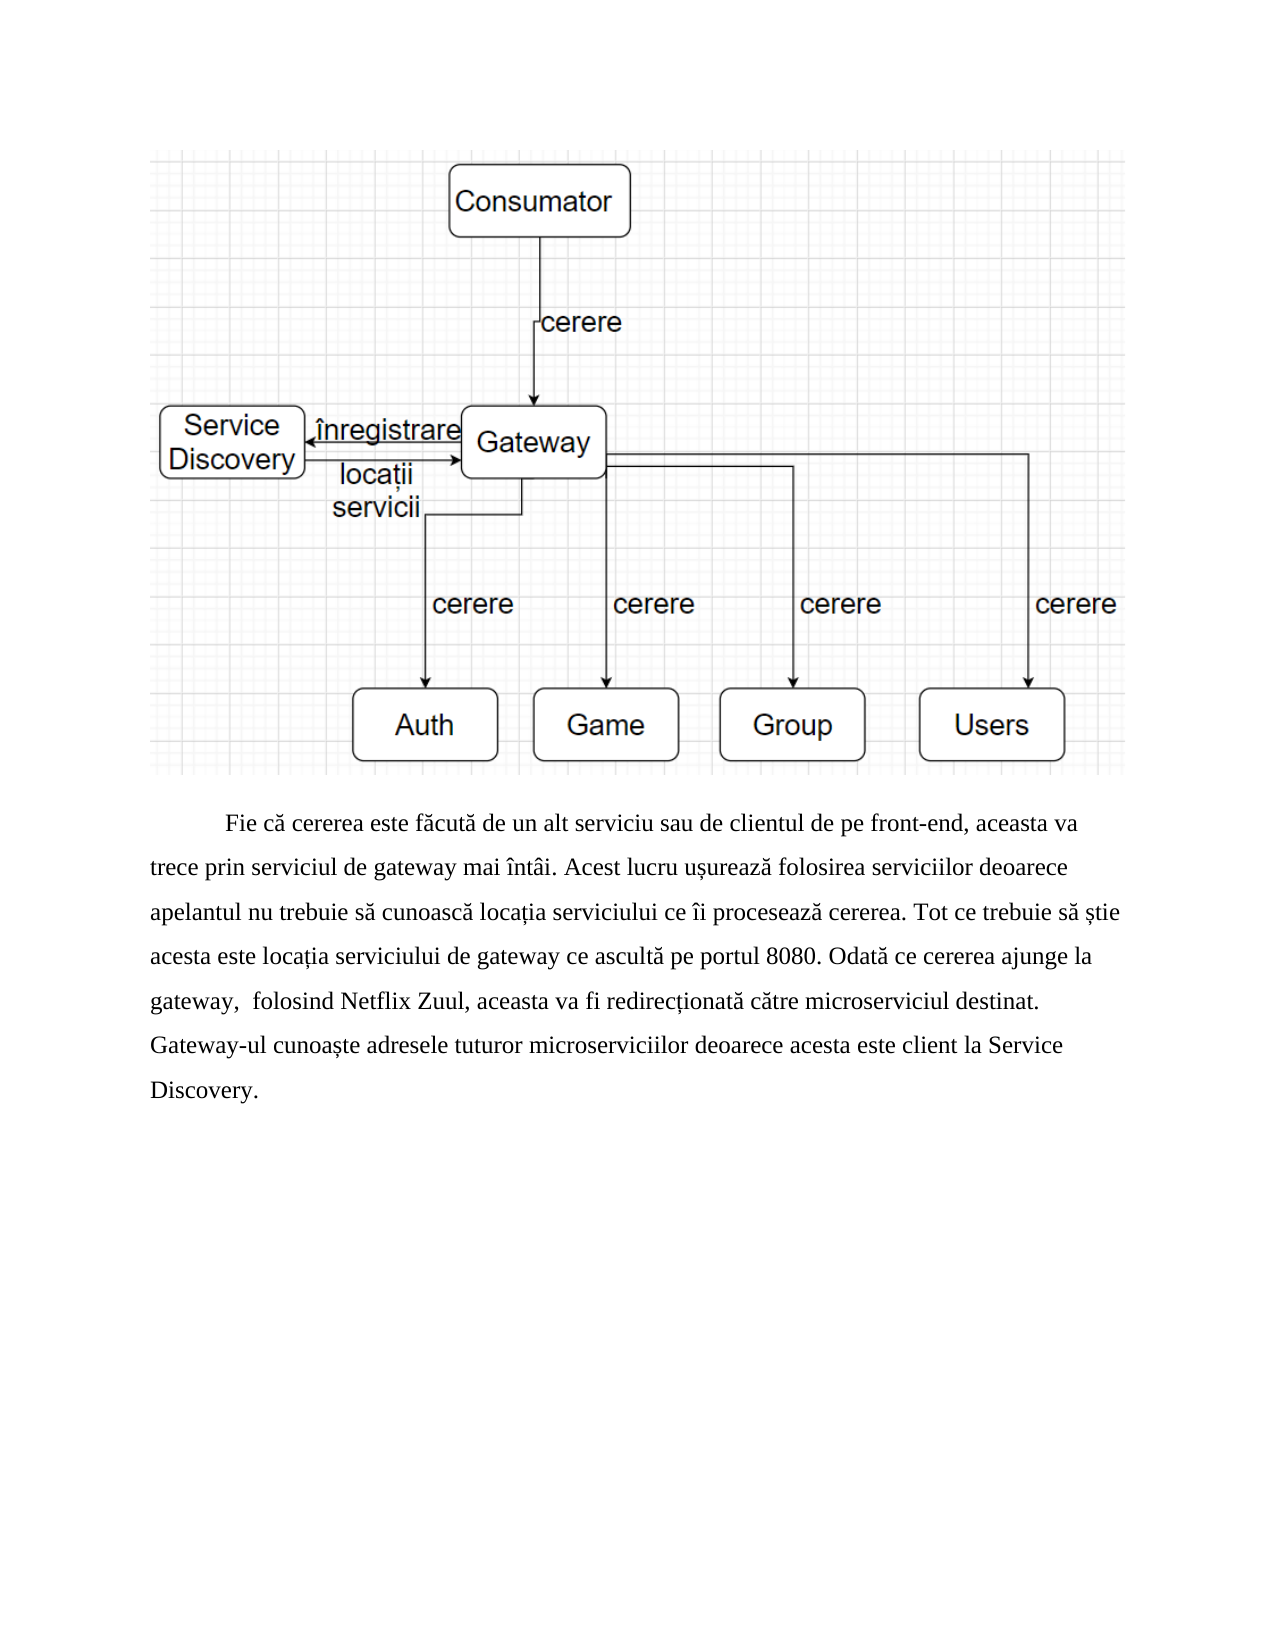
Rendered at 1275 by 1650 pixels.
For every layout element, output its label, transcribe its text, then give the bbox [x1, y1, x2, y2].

picture [150, 150, 1125, 775]
text Fie că cererea este făcută de un alt serviciu sau de clientul de pe front-end, aceasta va trece prin serviciul de gateway mai întâi. Acest lucru ușurează folosirea serviciilor deoarece apelantul nu trebuie să cunoască locația serviciului ce îi procesează cererea. Tot ce trebuie să știe acesta este locația serviciului de gateway ce ascultă pe portul 8080. Odată ce cererea ajunge la gateway, folosind Netflix Zuul, aceasta va fi redirecționată către microserviciul destinat. Gateway-ul cunoaște adresele tuturor microserviciilor deoarece acesta este client la Service Discovery. [150, 808, 1125, 1147]
